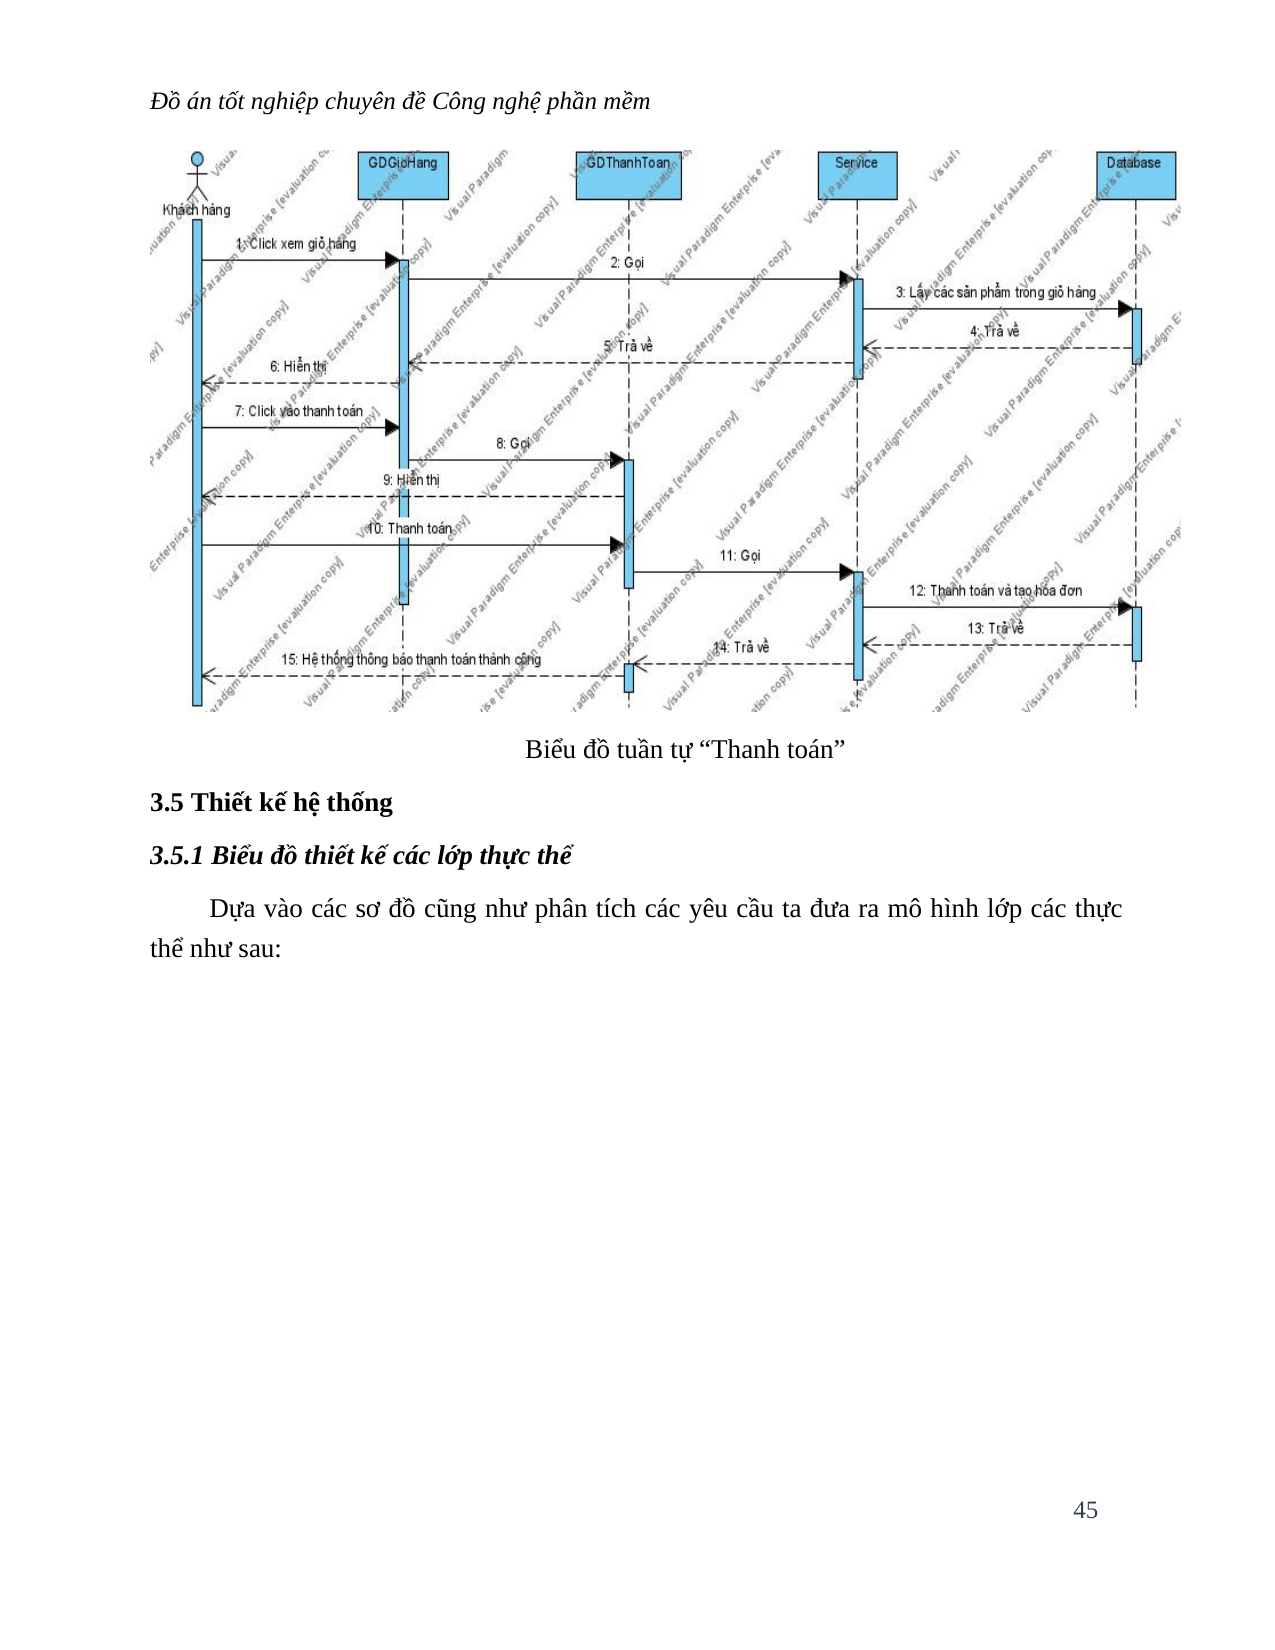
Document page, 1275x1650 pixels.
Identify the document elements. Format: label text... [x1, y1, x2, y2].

subtitle Biểu đồ thiết kế các lớp thực thể [150, 839, 1125, 870]
text Dựa vào các sơ đồ cũng như phân tích các yêu cầu ta đưa ra mô hình lớp các thực thể như sau: [150, 892, 1125, 964]
subtitle Thiết kế hệ thống [150, 786, 1125, 817]
text Biểu đồ tuần tự “Thanh toán” [450, 733, 1125, 764]
picture [150, 150, 1181, 712]
